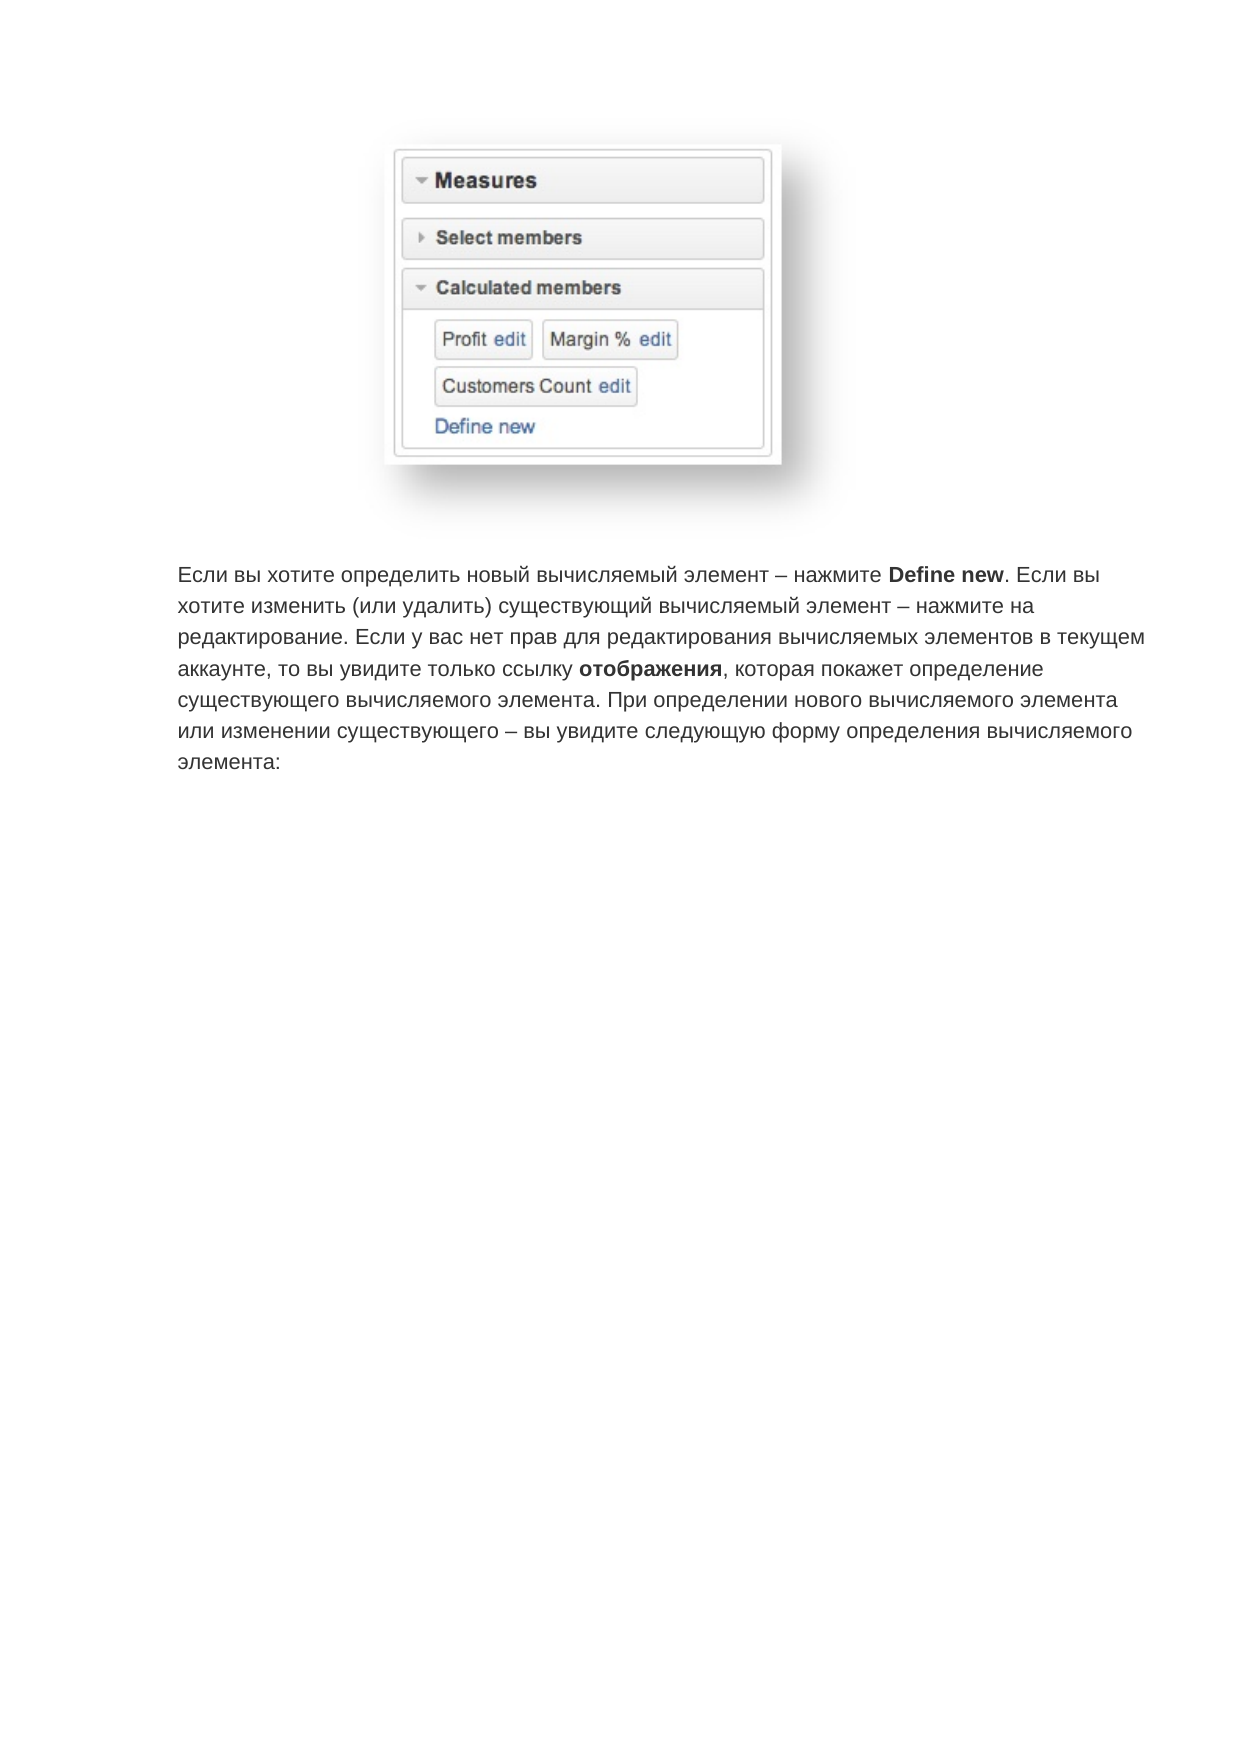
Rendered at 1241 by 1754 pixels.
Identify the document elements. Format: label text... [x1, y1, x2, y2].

picture [358, 118, 857, 540]
text Если вы хотите определить новый вычисляемый элемент – нажмите Define new. Если вы хотите изменить (или удалить) существующий вычисляемый элемент – нажмите на редактирование. Если у вас нет прав для редактирования вычисляемых элементов в текущем аккаунте, то вы увидите только ссылку отображения, которая покажет определение существующего вычисляемого элемента. При определении нового вычисляемого элемента или изменении существующего – вы увидите следующую форму определения вычисляемого элемента: [177, 556, 1152, 774]
